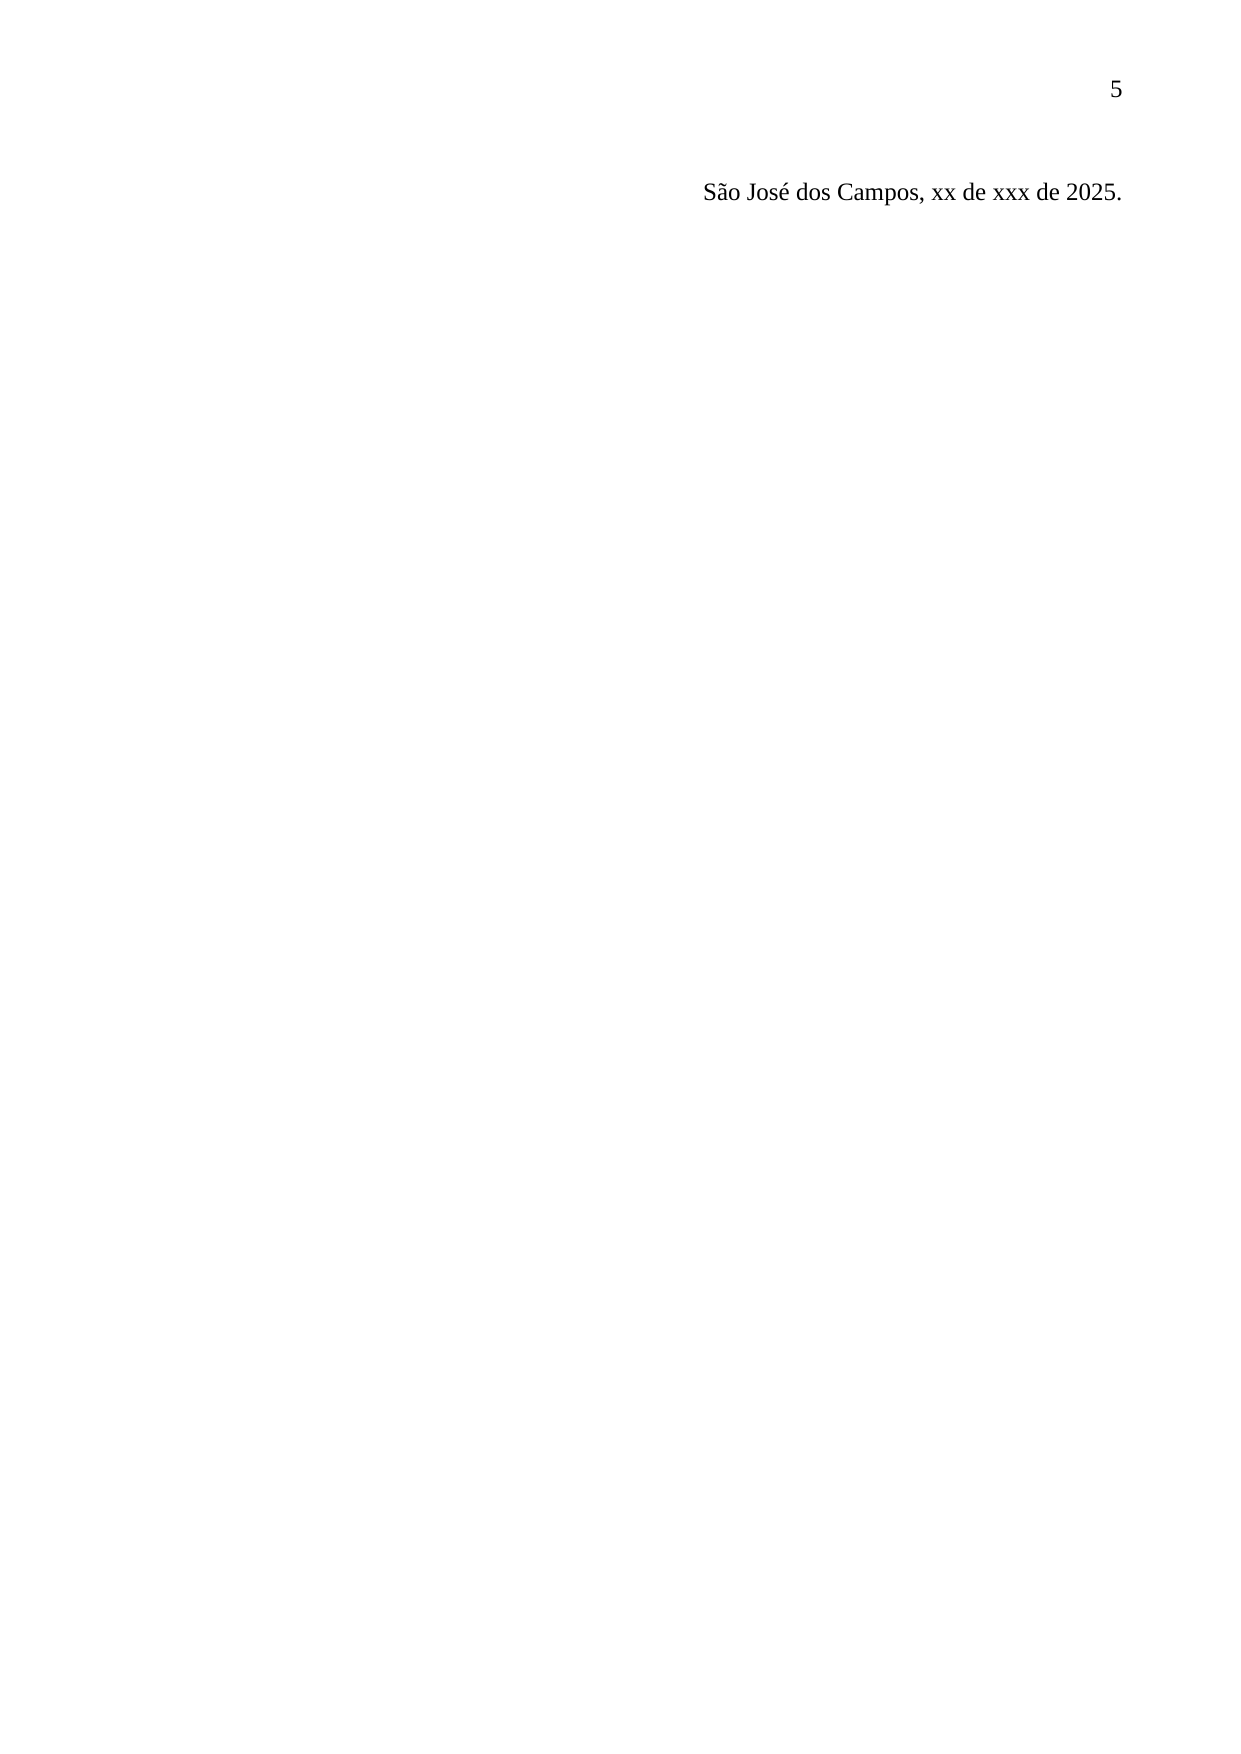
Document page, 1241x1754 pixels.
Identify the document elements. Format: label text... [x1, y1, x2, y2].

text São José dos Campos, xx de xxx de 2025. [177, 177, 1122, 206]
